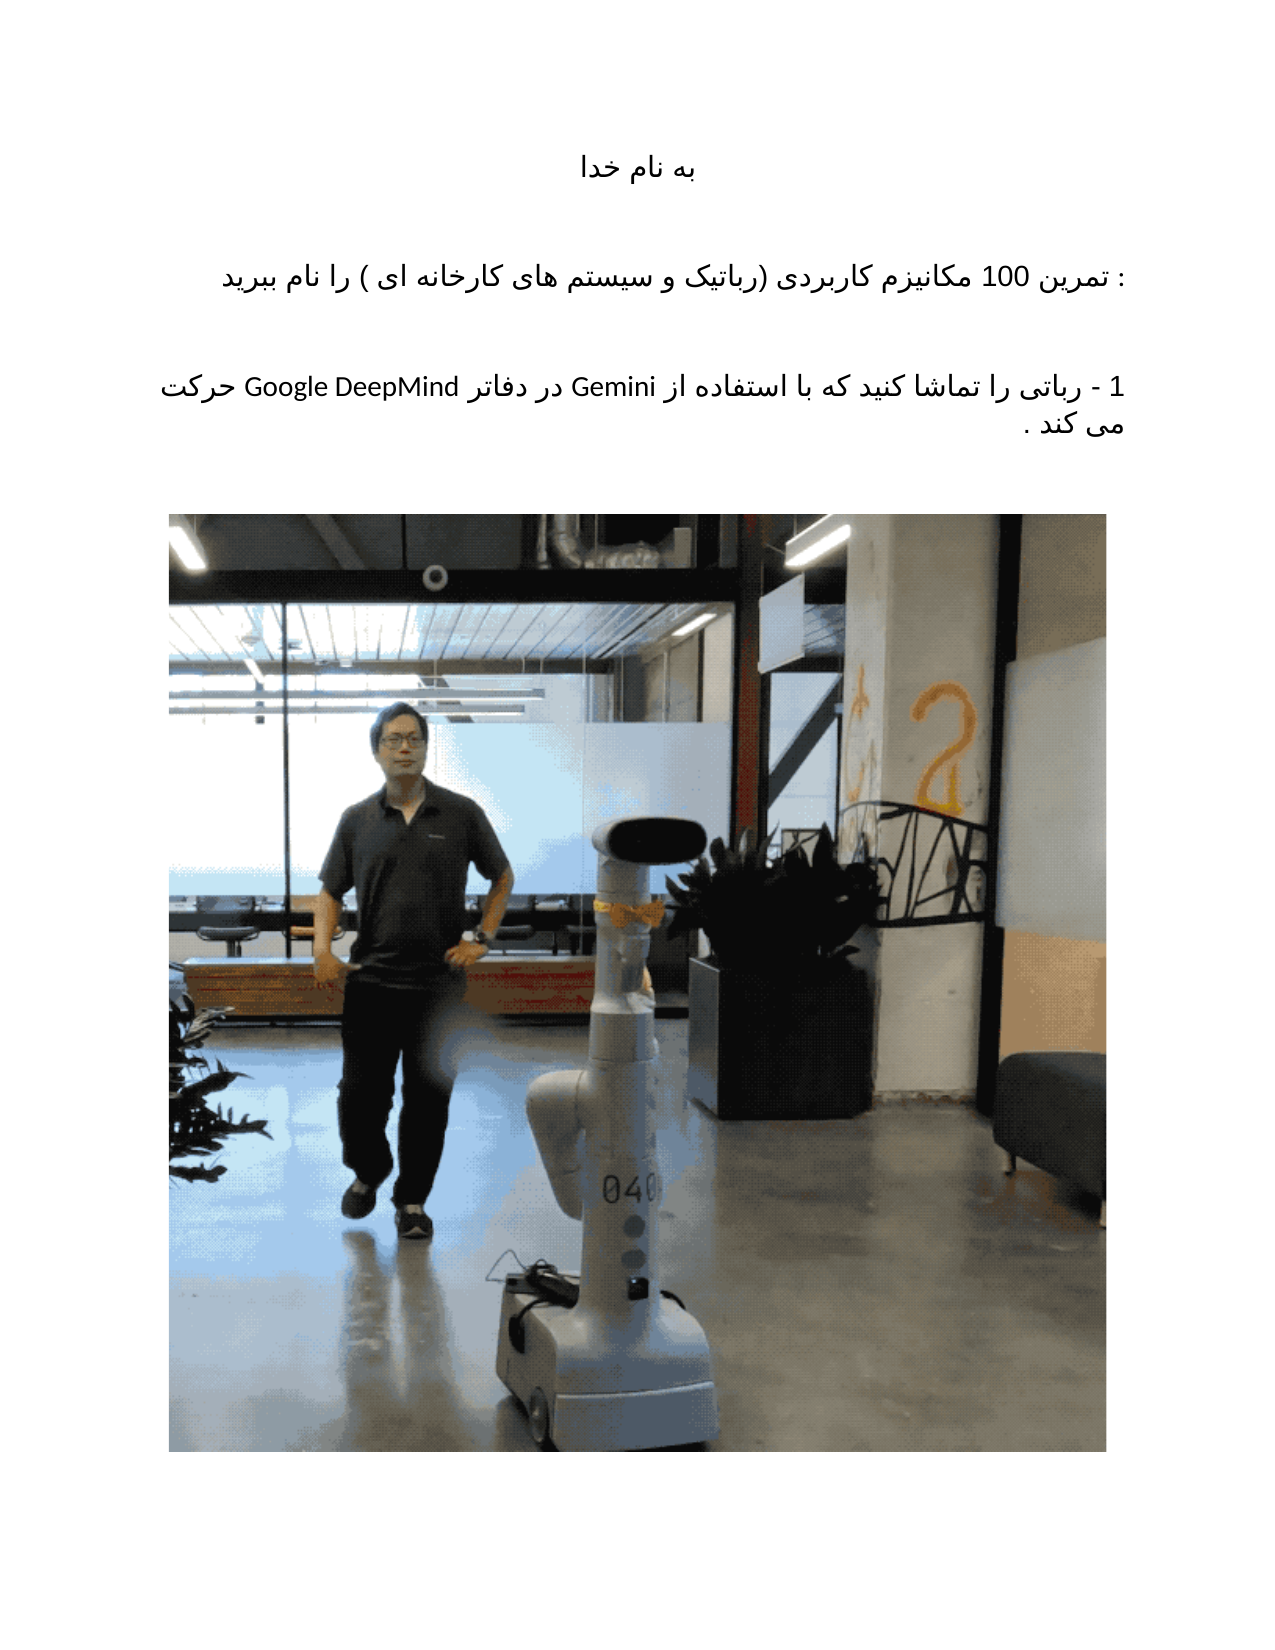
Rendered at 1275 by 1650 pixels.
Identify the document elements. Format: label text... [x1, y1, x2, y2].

picture [168, 514, 1107, 1452]
text 1 - رباتی را تماشا کنید که با استفاده از Gemini در دفاتر Google DeepMind حرکت می کند . [150, 368, 1125, 440]
text به نام خدا [150, 150, 1125, 183]
text تمرین 100 مکانیزم کاربردی (رباتیک و سیستم های کارخانه ای ) را نام ببرید : [150, 258, 1125, 293]
